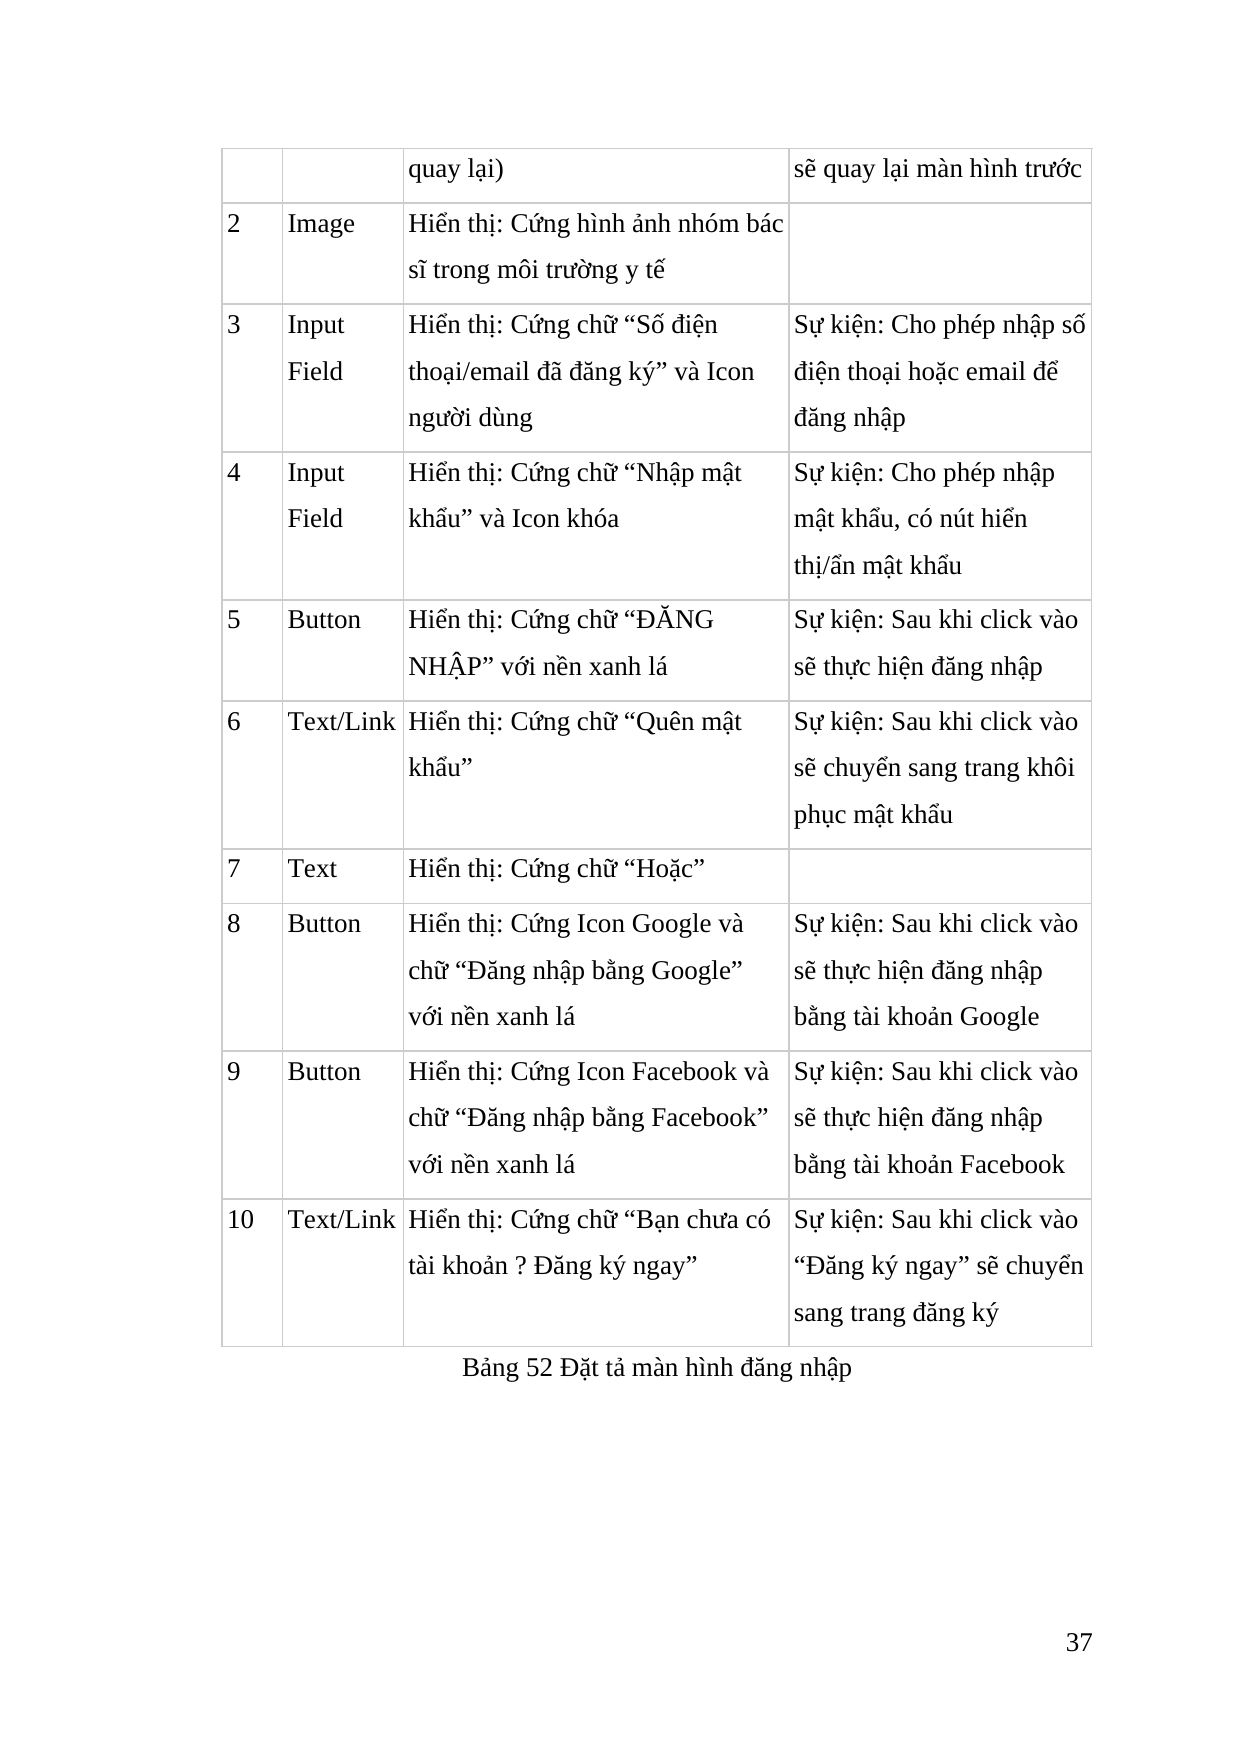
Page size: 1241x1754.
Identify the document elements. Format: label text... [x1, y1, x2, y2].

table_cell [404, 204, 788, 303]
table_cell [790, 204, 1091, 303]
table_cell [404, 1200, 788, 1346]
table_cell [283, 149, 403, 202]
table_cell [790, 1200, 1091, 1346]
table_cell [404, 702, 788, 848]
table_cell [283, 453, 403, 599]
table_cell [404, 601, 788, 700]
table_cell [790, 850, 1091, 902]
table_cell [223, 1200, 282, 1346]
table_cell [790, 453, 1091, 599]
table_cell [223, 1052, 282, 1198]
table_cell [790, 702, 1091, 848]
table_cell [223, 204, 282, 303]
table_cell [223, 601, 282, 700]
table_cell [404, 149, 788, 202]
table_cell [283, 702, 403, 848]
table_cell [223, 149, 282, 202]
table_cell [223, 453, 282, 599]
text Bảng 52 Đặt tả màn hình đăng nhập [221, 1352, 1092, 1383]
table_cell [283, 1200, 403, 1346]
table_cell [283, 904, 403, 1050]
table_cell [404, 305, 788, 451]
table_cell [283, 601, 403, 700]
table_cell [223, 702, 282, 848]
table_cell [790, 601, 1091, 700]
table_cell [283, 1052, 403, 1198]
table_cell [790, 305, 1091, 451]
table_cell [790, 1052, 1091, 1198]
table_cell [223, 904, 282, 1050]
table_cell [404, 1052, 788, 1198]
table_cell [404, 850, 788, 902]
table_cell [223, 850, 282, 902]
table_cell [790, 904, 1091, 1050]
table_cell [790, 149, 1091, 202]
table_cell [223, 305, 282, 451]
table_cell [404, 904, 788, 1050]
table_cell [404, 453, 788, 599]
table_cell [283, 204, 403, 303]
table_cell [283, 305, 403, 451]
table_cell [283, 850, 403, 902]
